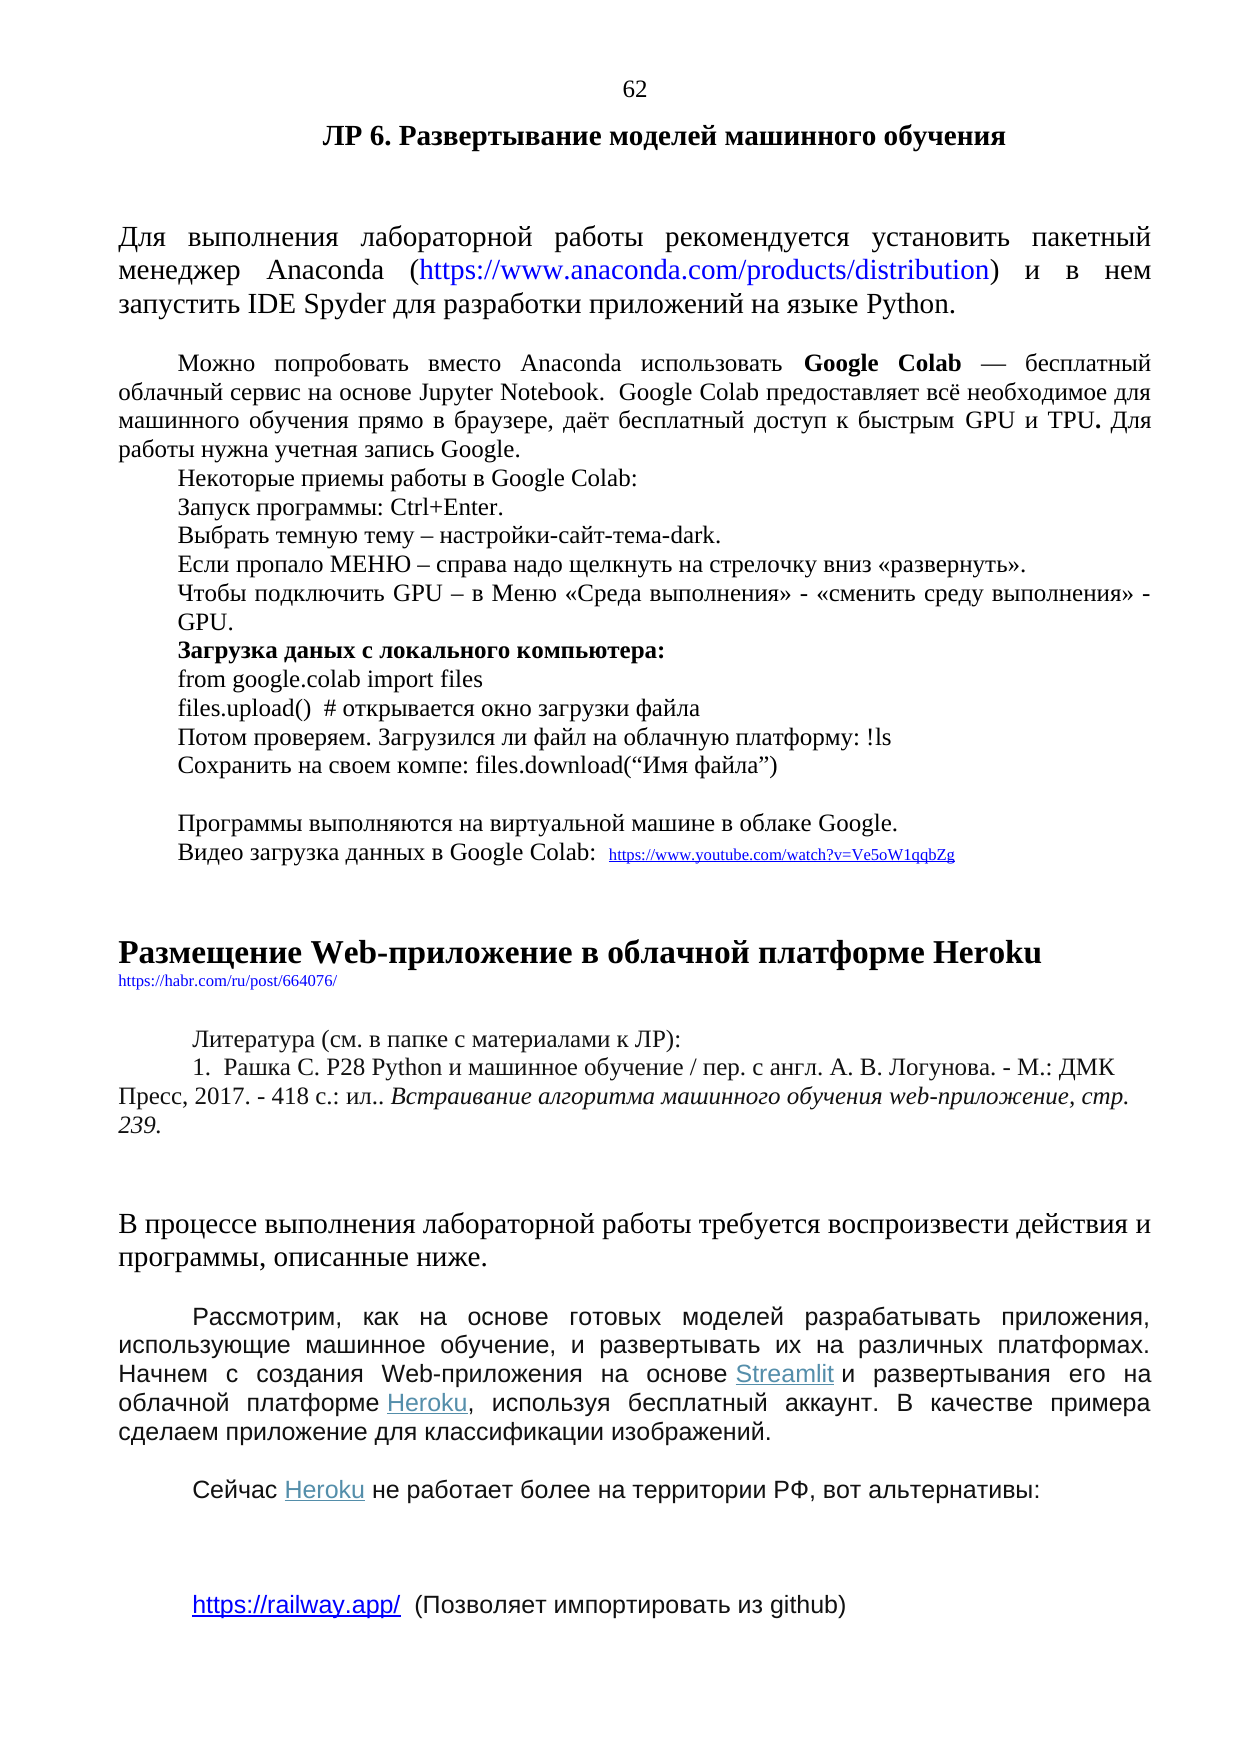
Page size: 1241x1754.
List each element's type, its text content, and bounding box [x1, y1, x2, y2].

text Видео загрузка данных в Google Colab: https://www.youtube.com/watch?v=Ve5oW1qqbZg [118, 837, 1152, 866]
text https://railway.app/ (Позволяет импортировать из github) [118, 1590, 1152, 1619]
text Загрузка даных с локального компьютера: [118, 636, 1152, 664]
text Рассмотрим, как на основе готовых моделей разрабатывать приложения, использующие машинное обучение, и развертывать их на различных платформах. Начнем с создания Web-приложения на основе Streamlit и развертывания его на облачной платформе Heroku, используя бесплатный аккаунт. В качестве примера сделаем приложение для классификации изображений. [118, 1302, 1152, 1445]
text Чтобы подключить GPU – в Меню «Среда выполнения» - «сменить среду выполнения» - GPU. [177, 578, 1152, 636]
text Размещение Web-приложение в облачной платформе Heroku [118, 933, 1152, 971]
text Запуск программы: Ctrl+Enter. [118, 492, 1152, 521]
text https://habr.com/ru/post/664076/ [118, 971, 1152, 990]
text Если пропало МЕНЮ – справа надо щелкнуть на стрелочку вниз «развернуть». [118, 549, 1152, 578]
text files.upload() # открывается окно загрузки файла [118, 693, 1152, 722]
text Некоторые приемы работы в Google Colab: [118, 463, 1152, 492]
text В процессе выполнения лабораторной работы требуется воспроизвести действия и программы, описанные ниже. [118, 1206, 1152, 1273]
text Потом проверяем. Загрузился ли файл на облачную платформу: !ls [118, 722, 1152, 751]
text Можно попробовать вместо Anaconda использовать Google Colab — бесплатный облачный сервис на основе Jupyter Notebook. Google Colab предоставляет всё необходимое для машинного обучения прямо в браузере, даёт бесплатный доступ к быстрым GPU и TPU. Для работы нужна учетная запись Google. [118, 348, 1152, 463]
text Программы выполняются на виртуальной машине в облаке Google. [118, 808, 1152, 837]
text Выбрать темную тему – настройки-сайт-тема-dark. [118, 521, 1152, 549]
text from google.colab import files [118, 664, 1152, 693]
text Сохранить на своем компе: files.download(“Имя файла”) [118, 751, 1152, 779]
text Для выполнения лабораторной работы рекомендуется установить пакетный менеджер Anaconda (https://www.anaconda.com/products/distribution) и в нем запустить IDE Spyder для разработки приложений на языке Python. [118, 219, 1152, 319]
text 1. Рашка С. Р28 Python и машинное обучение / пер. с англ. А. В. Логунова. - М.: ДМК Пресс, 2017. - 418 с.: ил.. Встраивание алгоритма машинного обучения web-приложение, стр. 239. [118, 1052, 1152, 1139]
text Литература (см. в папке с материалами к ЛР): [118, 1024, 1152, 1052]
text ЛР 6. Развертывание моделей машинного обучения [118, 118, 1152, 152]
text Сейчас Heroku не работает более на территории РФ, вот альтернативы: [118, 1474, 1152, 1503]
